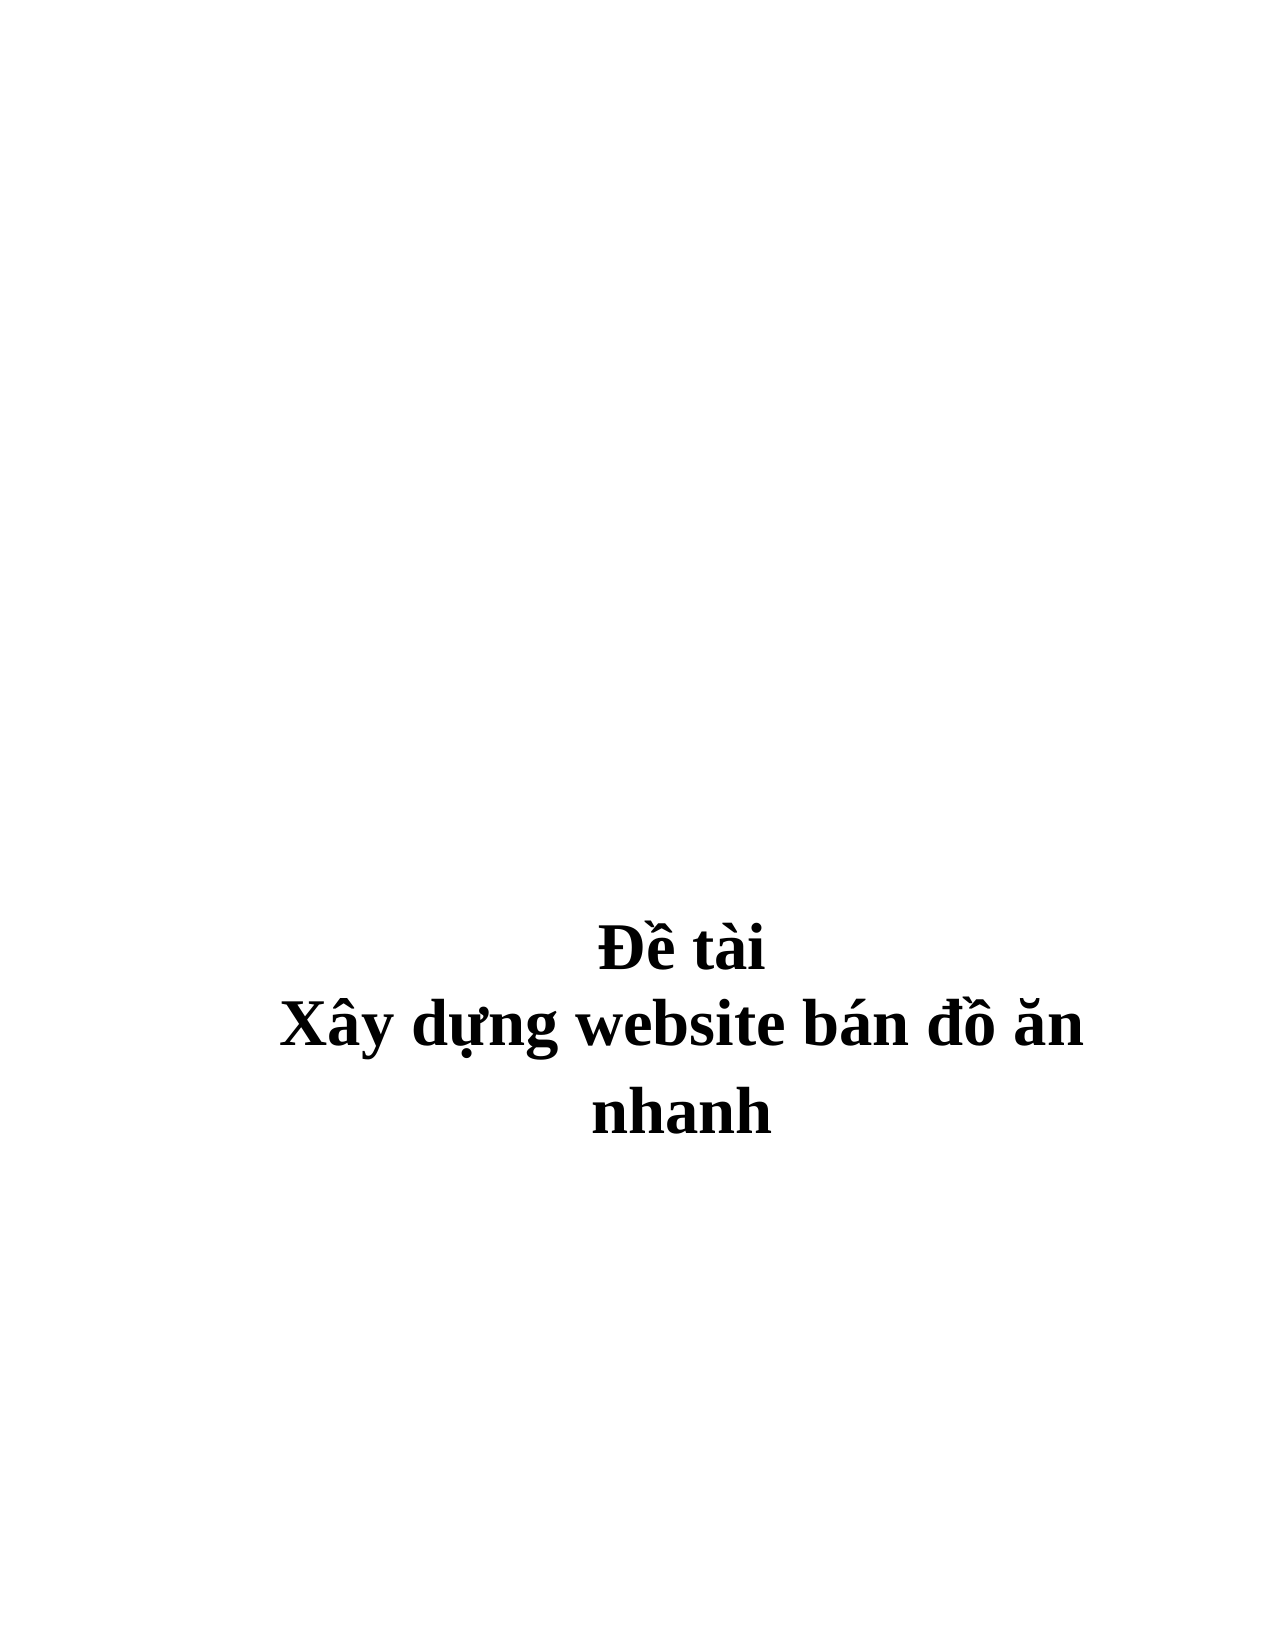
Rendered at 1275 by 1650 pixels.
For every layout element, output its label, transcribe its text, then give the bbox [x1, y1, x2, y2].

text Xây dựng website bán đồ ăn nhanh [207, 984, 1157, 1148]
text Đề tài [207, 907, 1157, 984]
